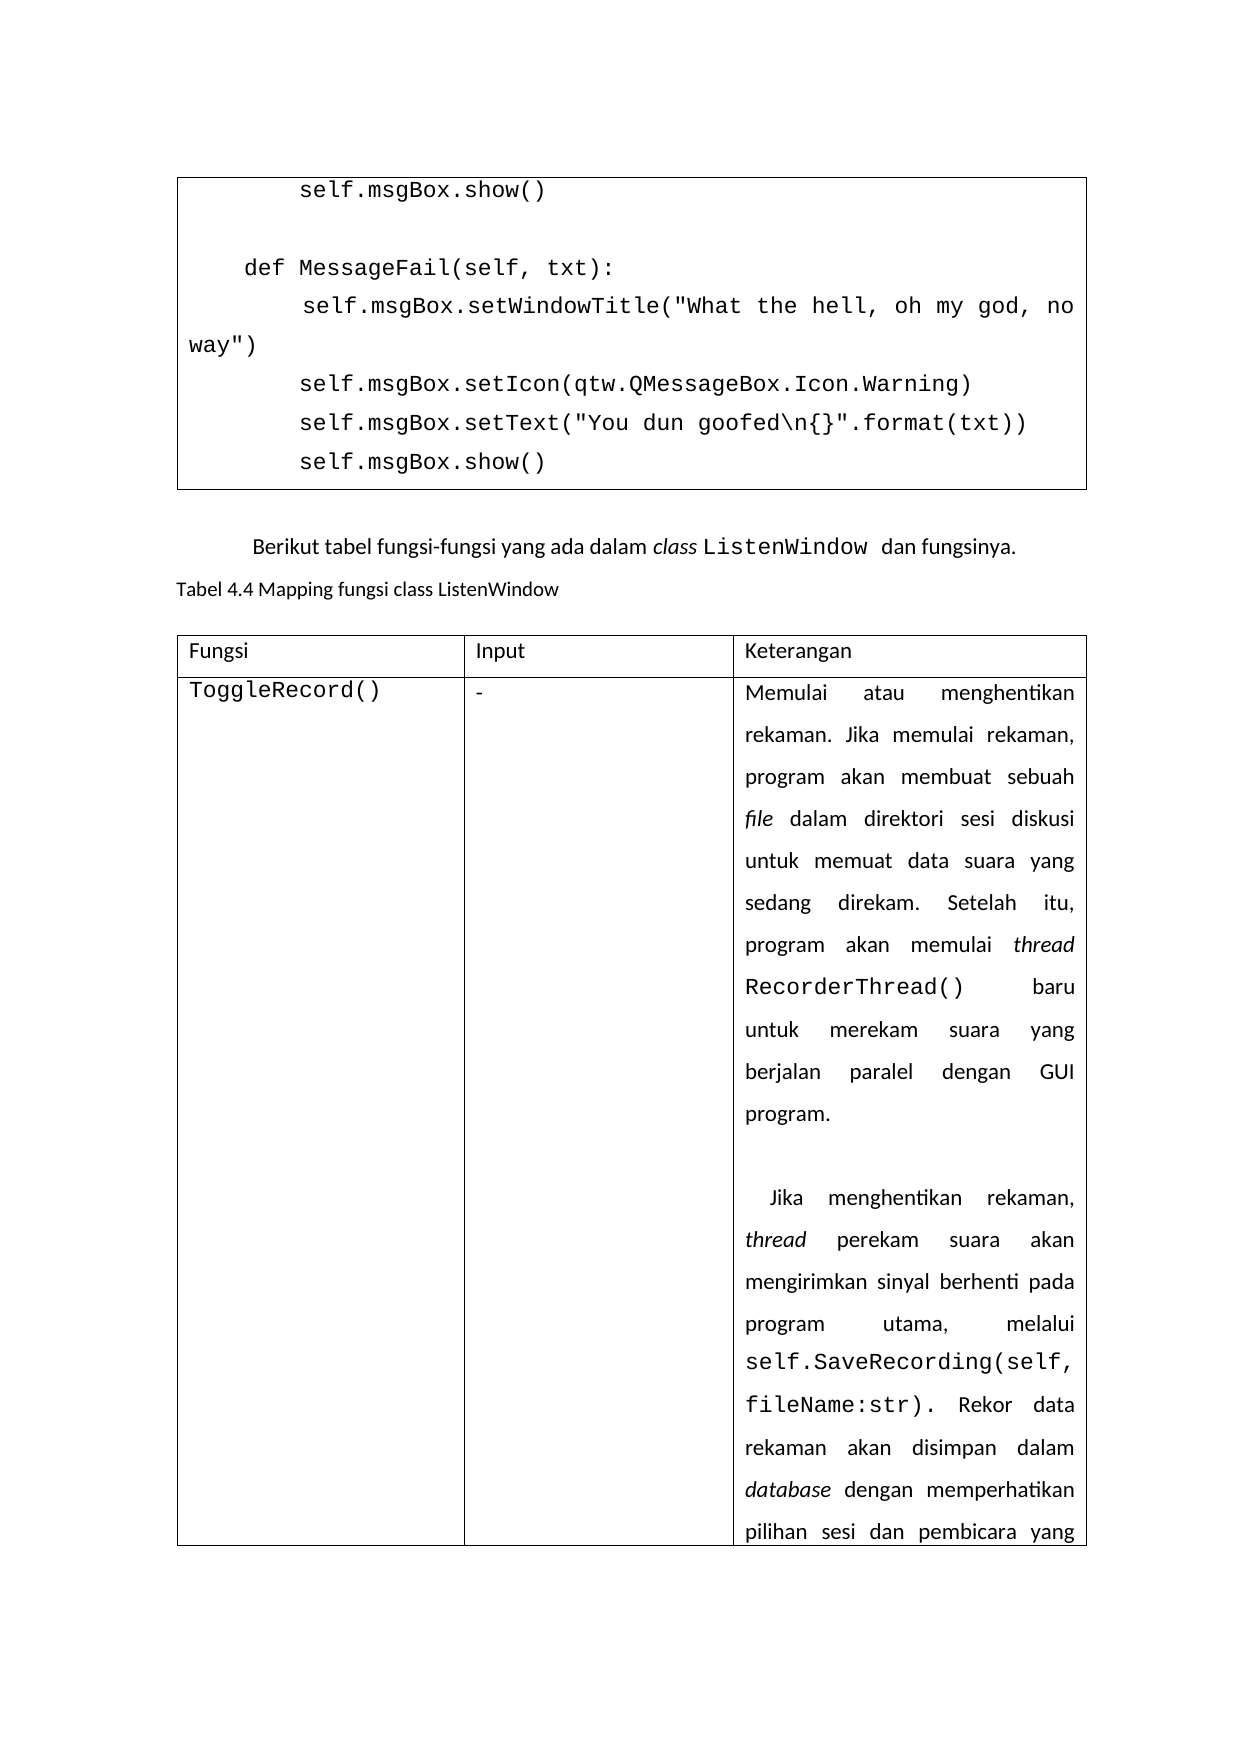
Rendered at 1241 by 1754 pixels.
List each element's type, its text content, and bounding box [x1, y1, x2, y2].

table_cell ToggleRecord() [178, 678, 464, 1545]
table_header Keterangan [734, 636, 1086, 677]
text Berikut tabel fungsi-fungsi yang ada dalam class ListenWindow dan fungsinya. [177, 532, 1063, 561]
table_header Input [465, 636, 733, 677]
table_cell - [465, 678, 733, 1545]
table_header Fungsi [178, 636, 464, 677]
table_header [178, 178, 1086, 489]
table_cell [734, 678, 1086, 1545]
